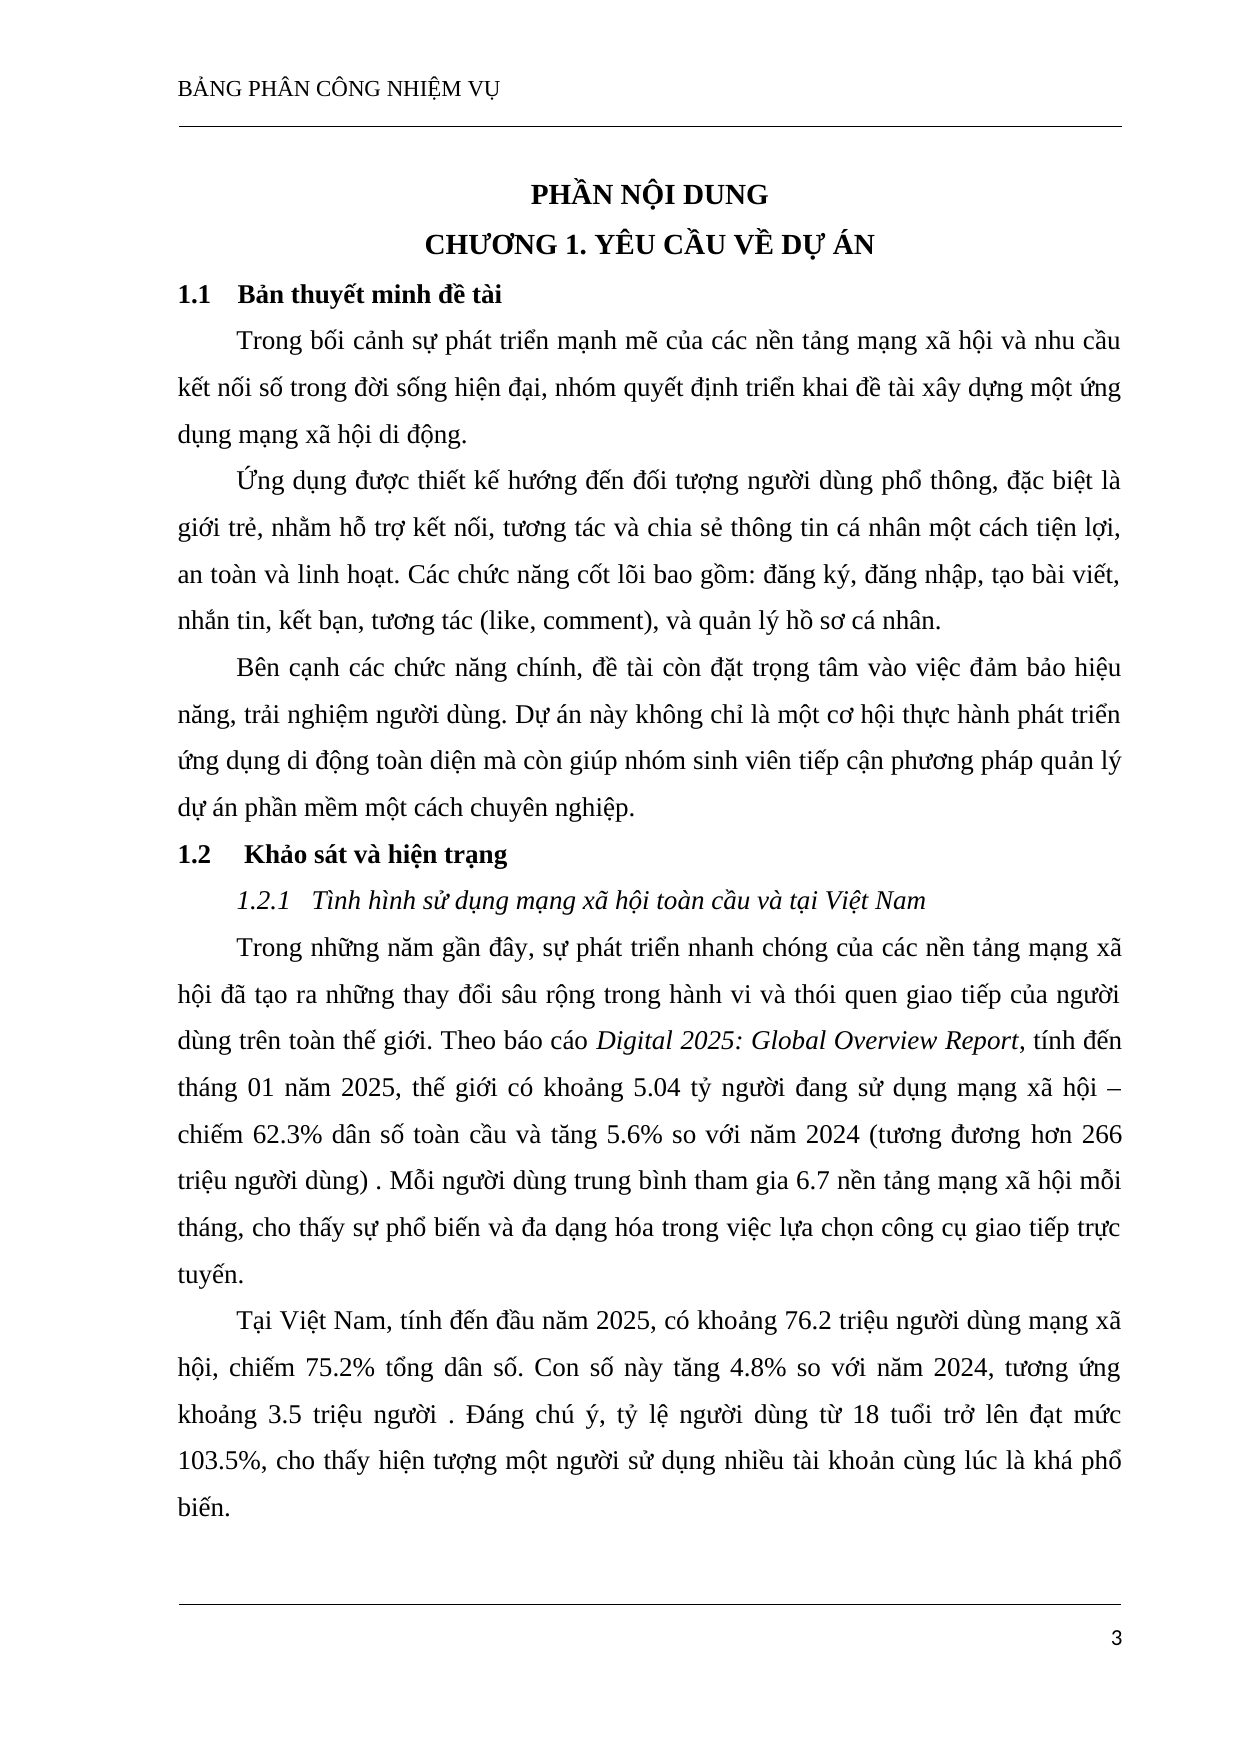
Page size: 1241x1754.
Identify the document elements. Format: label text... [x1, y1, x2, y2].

text Bên cạnh các chức năng chính, đề tài còn đặt trọng tâm vào việc đảm bảo hiệu năng, trải nghiệm người dùng. Dự án này không chỉ là một cơ hội thực hành phát triển ứng dụng di động toàn diện mà còn giúp nhóm sinh viên tiếp cận phương pháp quản lý dự án phần mềm một cách chuyên nghiệp. [177, 651, 1122, 822]
subtitle Khảo sát và hiện trạng [177, 838, 1122, 869]
text Ứng dụng được thiết kế hướng đến đối tượng người dùng phổ thông, đặc biệt là giới trẻ, nhằm hỗ trợ kết nối, tương tác và chia sẻ thông tin cá nhân một cách tiện lợi, an toàn và linh hoạt. Các chức năng cốt lõi bao gồm: đăng ký, đăng nhập, tạo bài viết, nhắn tin, kết bạn, tương tác (like, comment), và quản lý hồ sơ cá nhân. [177, 464, 1122, 636]
text Trong bối cảnh sự phát triển mạnh mẽ của các nền tảng mạng xã hội và nhu cầu kết nối số trong đời sống hiện đại, nhóm quyết định triển khai đề tài xây dựng một ứng dụng mạng xã hội di động. [177, 324, 1122, 449]
text Tại Việt Nam, tính đến đầu năm 2025, có khoảng 76.2 triệu người dùng mạng xã hội, chiếm 75.2% tổng dân số. Con số này tăng 4.8% so với năm 2024, tương ứng khoảng 3.5 triệu người . Đáng chú ý, tỷ lệ người dùng từ 18 tuổi trở lên đạt mức 103.5%, cho thấy hiện tượng một người sử dụng nhiều tài khoản cùng lúc là khá phổ biến. [177, 1304, 1122, 1522]
subtitle CHƯƠNG 1. YÊU CẦU VỀ DỰ ÁN [177, 227, 1122, 261]
text PHẦN NỘI DUNG [177, 177, 1122, 211]
text Trong những năm gần đây, sự phát triển nhanh chóng của các nền tảng mạng xã hội đã tạo ra những thay đổi sâu rộng trong hành vi và thói quen giao tiếp của người dùng trên toàn thế giới. Theo báo cáo Digital 2025: Global Overview Report, tính đến tháng 01 năm 2025, thế giới có khoảng 5.04 tỷ người đang sử dụng mạng xã hội – chiếm 62.3% dân số toàn cầu và tăng 5.6% so với năm 2024 (tương đương hơn 266 triệu người dùng) . Mỗi người dùng trung bình tham gia 6.7 nền tảng mạng xã hội mỗi tháng, cho thấy sự phổ biến và đa dạng hóa trong việc lựa chọn công cụ giao tiếp trực tuyến. [177, 931, 1122, 1289]
subtitle Bản thuyết minh đề tài [177, 278, 1122, 309]
subtitle Tình hình sử dụng mạng xã hội toàn cầu và tại Việt Nam [236, 884, 1122, 916]
